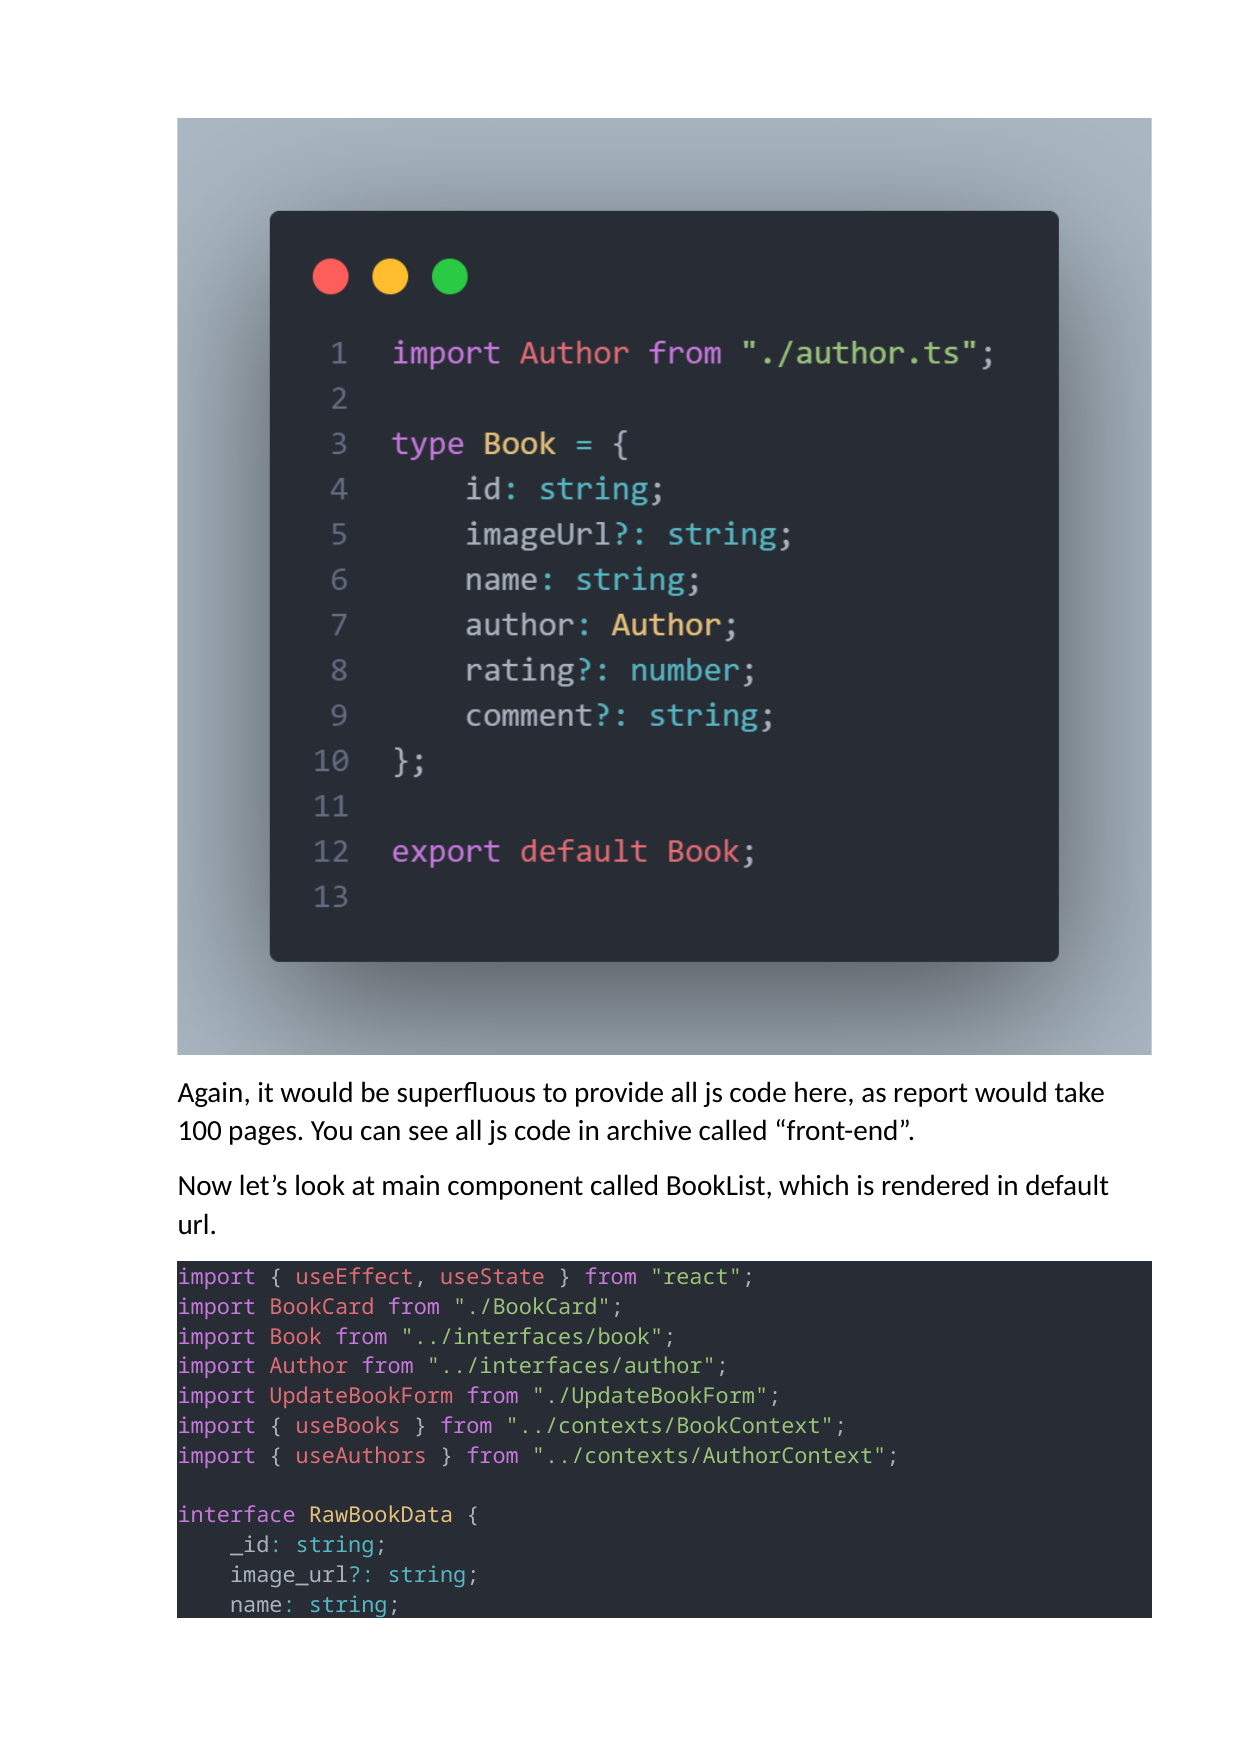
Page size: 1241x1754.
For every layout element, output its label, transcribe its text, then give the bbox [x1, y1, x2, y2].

picture [177, 118, 1152, 1055]
text interface RawBookData { [177, 1499, 1152, 1529]
text import { useEffect, useState } from "react"; [177, 1261, 1152, 1291]
text import { useAuthors } from "../contexts/AuthorContext"; [177, 1440, 1152, 1469]
text name: string; [177, 1589, 1152, 1618]
text _id: string; [177, 1529, 1152, 1559]
text import Author from "../interfaces/author"; [177, 1350, 1152, 1380]
text Again, it would be superfluous to provide all js code here, as report would take 100 pages. You can see all js code in archive called “front-end”. [177, 1074, 1152, 1148]
text Now let’s look at main component called BookList, which is rendered in default url. [177, 1167, 1152, 1242]
text import BookCard from "./BookCard"; [177, 1291, 1152, 1321]
text image_url?: string; [177, 1559, 1152, 1589]
text import { useBooks } from "../contexts/BookContext"; [177, 1410, 1152, 1440]
text import UpdateBookForm from "./UpdateBookForm"; [177, 1380, 1152, 1410]
text import Book from "../interfaces/book"; [177, 1321, 1152, 1350]
